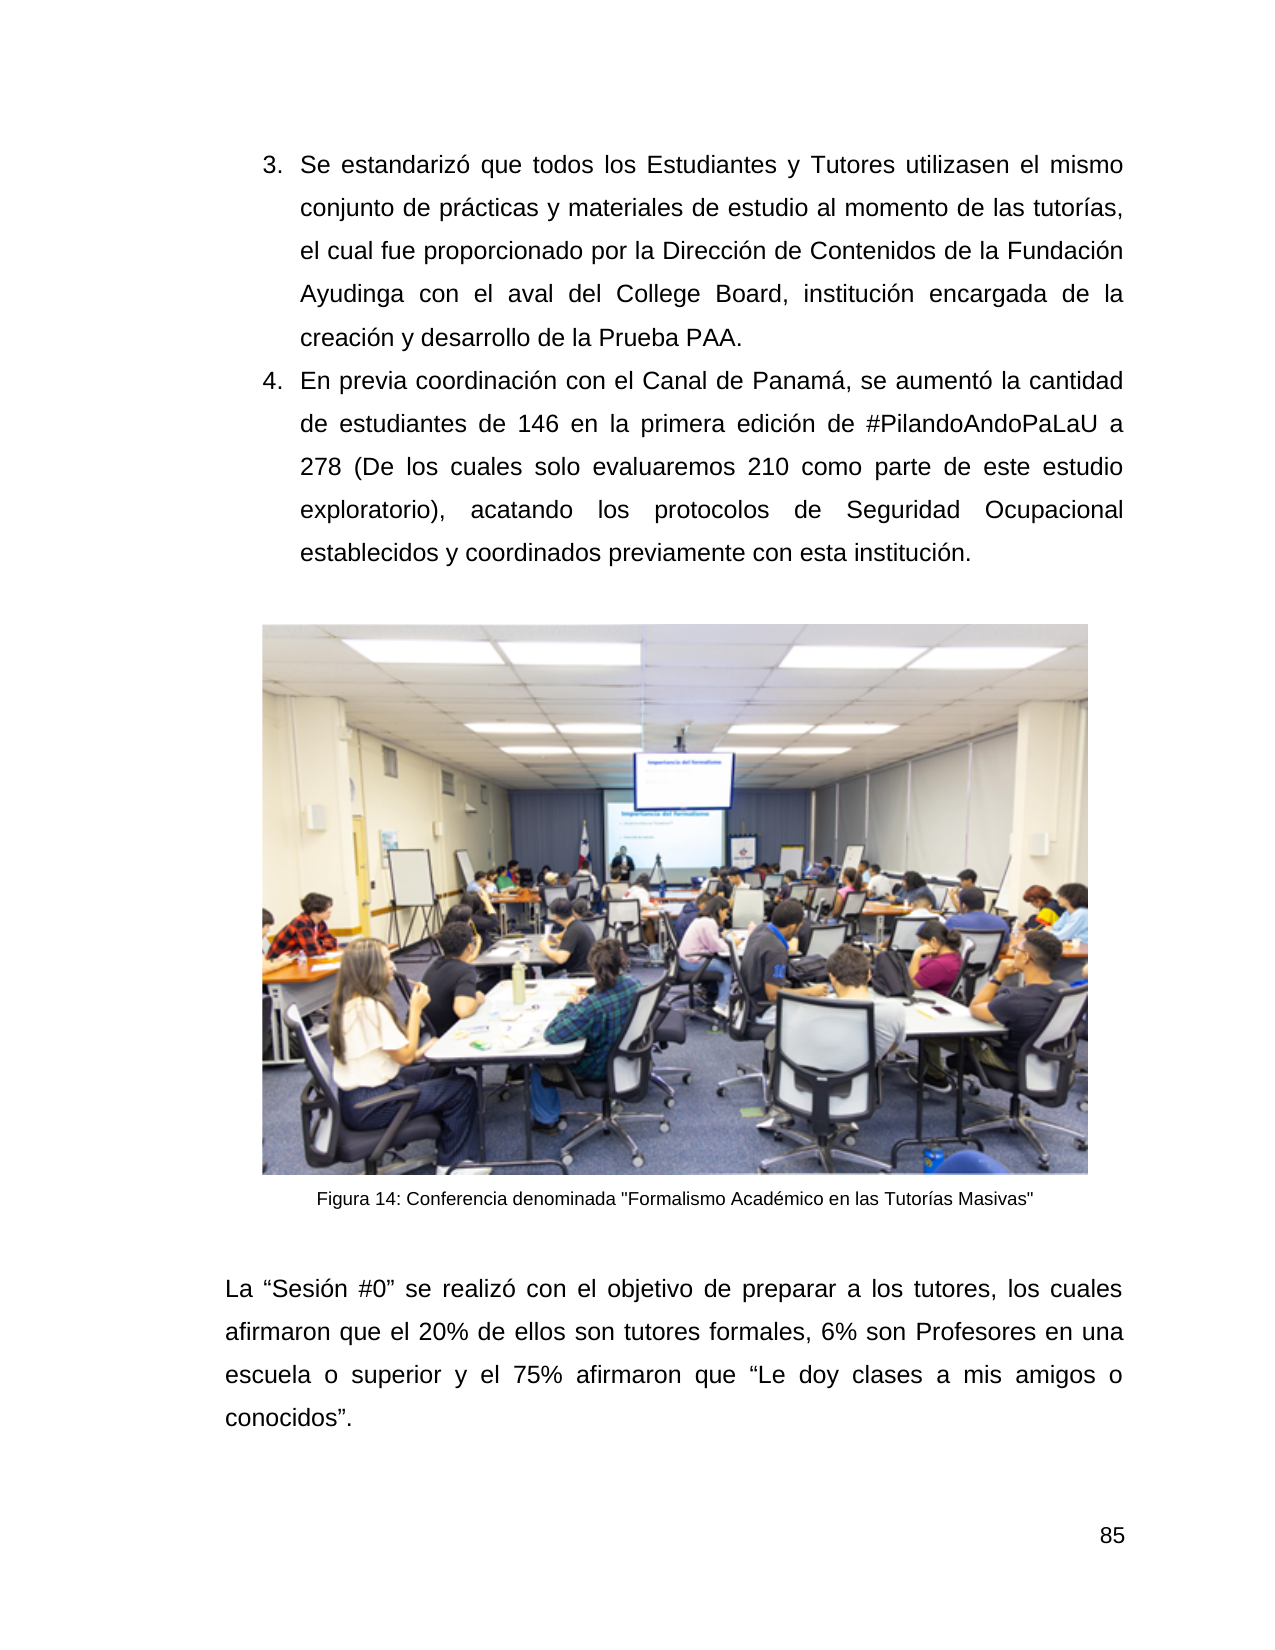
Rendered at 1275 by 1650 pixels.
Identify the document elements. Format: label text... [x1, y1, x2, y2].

text Figura 14: Conferencia denominada "Formalismo Académico en las Tutorías Masivas" [225, 1188, 1125, 1209]
text La “Sesión #0” se realizó con el objetivo de preparar a los tutores, los cuales afirmaron que el 20% de ellos son tutores formales, 6% son Profesores en una escuela o superior y el 75% afirmaron que “Le doy clases a mis amigos o conocidos”. [225, 1273, 1125, 1432]
list En previa coordinación con el Canal de Panamá, se aumentó la cantidad de estudiantes de 146 en la primera edición de #PilandoAndoPaLaU a 278 (De los cuales solo evaluaremos 210 como parte de este estudio exploratorio), acatando los protocolos de Seguridad Ocupacional establecidos y coordinados previamente con esta institución. [262, 366, 1125, 567]
picture [262, 624, 1088, 1175]
list Se estandarizó que todos los Estudiantes y Tutores utilizasen el mismo conjunto de prácticas y materiales de estudio al momento de las tutorías, el cual fue proporcionado por la Dirección de Contenidos de la Fundación Ayudinga con el aval del College Board, institución encargada de la creación y desarrollo de la Prueba PAA. [262, 150, 1125, 351]
